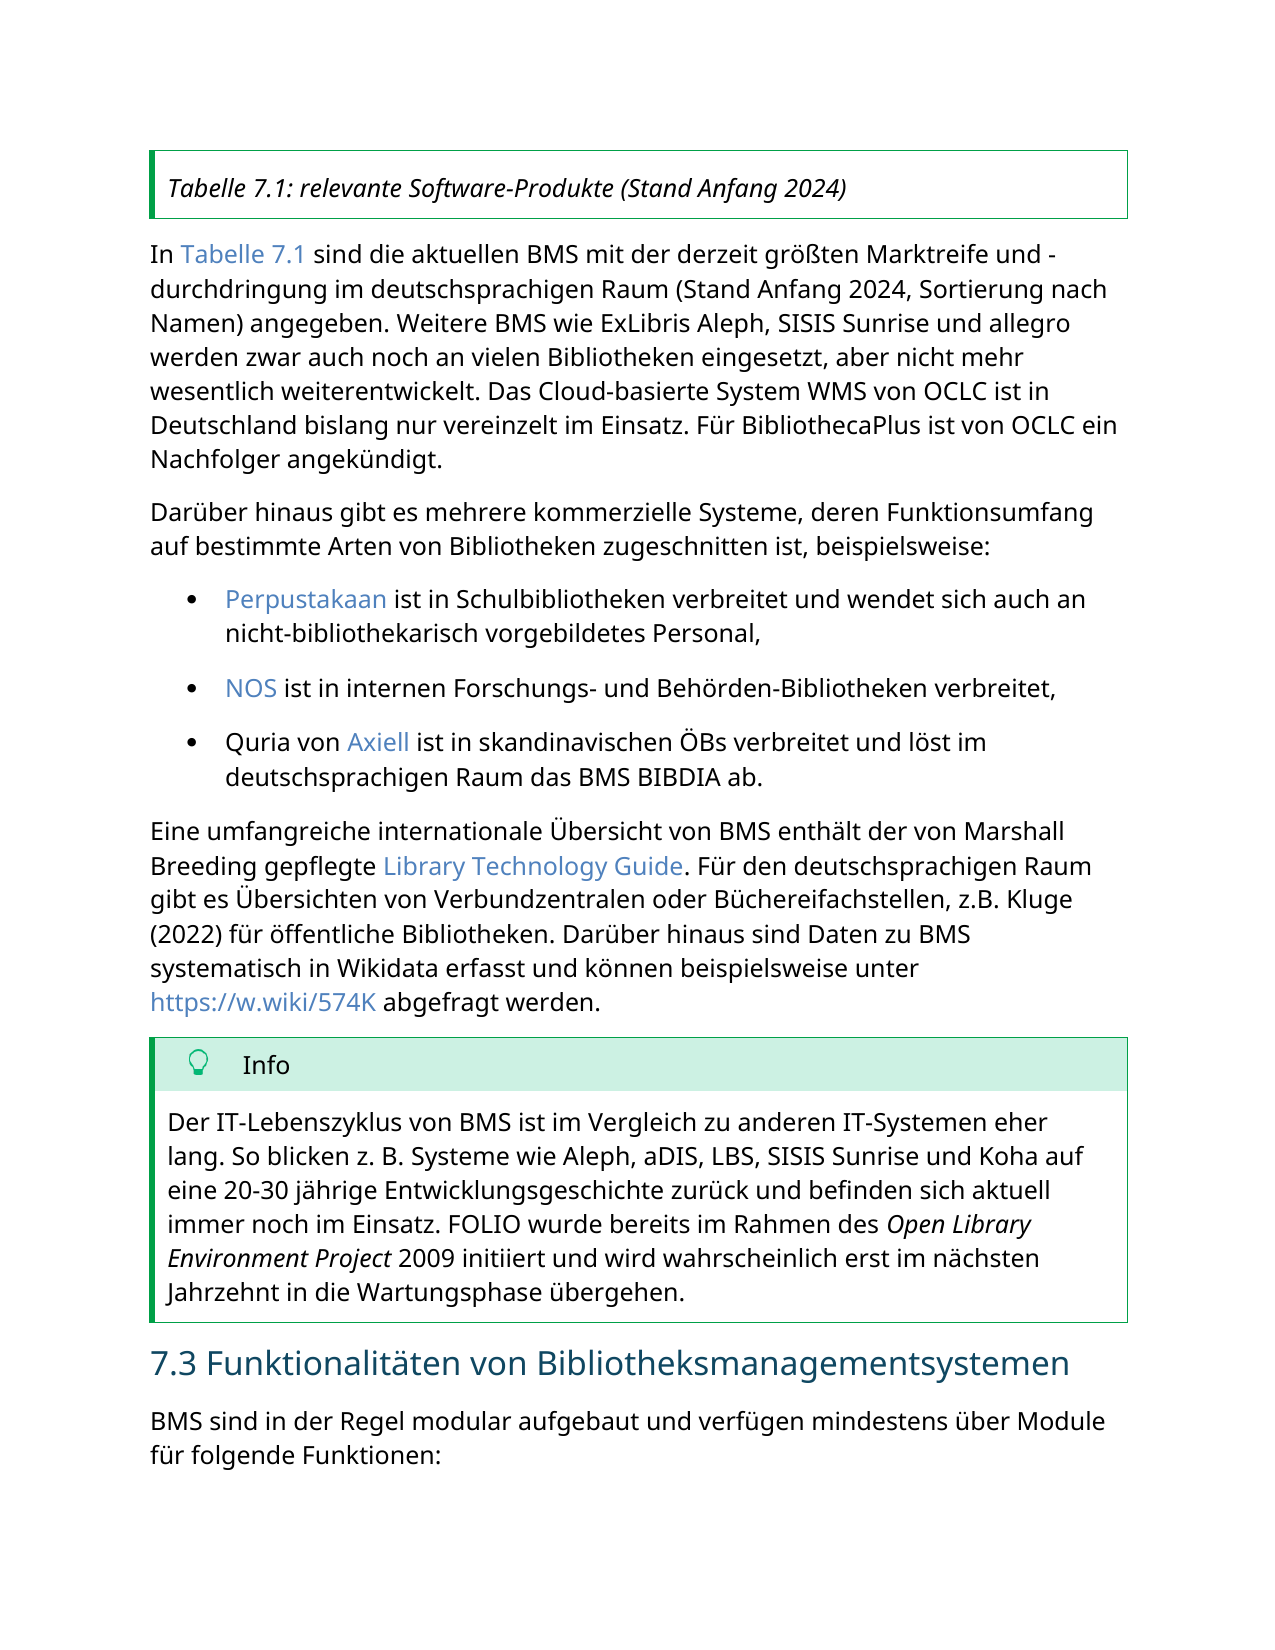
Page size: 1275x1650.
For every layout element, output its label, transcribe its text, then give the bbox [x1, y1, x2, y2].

text Eine umfangreiche internationale Übersicht von BMS enthält der von Marshall Breeding gepflegte Library Technology Guide. Für den deutschsprachigen Raum gibt es Übersichten von Verbundzentralen oder Büchereifachstellen, z.B. Kluge (2022) für öffentliche Bibliotheken. Darüber hinaus sind Daten zu BMS systematisch in Wikidata erfasst und können beispielsweise unter https://w.wiki/574K abgefragt werden. [150, 814, 1125, 1018]
text In Tabelle 7.1 sind die aktuellen BMS mit der derzeit größten Marktreife und -durchdringung im deutschsprachigen Raum (Stand Anfang 2024, Sortierung nach Namen) angegeben. Weitere BMS wie ExLibris Aleph, SISIS Sunrise und allegro werden zwar auch noch an vielen Bibliotheken eingesetzt, aber nicht mehr wesentlich weiterentwickelt. Das Cloud-basierte System WMS von OCLC ist in Deutschland bislang nur vereinzelt im Einsatz. Für BibliothecaPlus ist von OCLC ein Nachfolger angekündigt. [150, 237, 1125, 476]
picture [186, 1049, 211, 1075]
list Perpustakaan ist in Schulbibliotheken verbreitet und wendet sich auch an nicht-bibliothekarisch vorgebildetes Personal, [187, 581, 1125, 649]
text Darüber hinaus gibt es mehrere kommerzielle Systeme, deren Funktionsumfang auf bestimmte Arten von Bibliotheken zugeschnitten ist, beispielsweise: [150, 494, 1125, 562]
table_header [155, 151, 1127, 217]
subtitle 7.3 Funktionalitäten von Bibliotheksmanagementsystemen [150, 1339, 1125, 1385]
table_cell Der IT-Lebenszyklus von BMS ist im Vergleich zu anderen IT-Systemen eher lang. So blicken z. B. Systeme wie Aleph, aDIS, LBS, SISIS Sunrise und Koha auf eine 20-30 jährige Entwicklungsgeschichte zurück und befinden sich aktuell immer noch im Einsatz. FOLIO wurde bereits im Rahmen des Open Library Environment Project 2009 initiiert und wird wahrscheinlich erst im nächsten Jahrzehnt in die Wartungsphase übergehen. [155, 1091, 1127, 1322]
table_header Info [155, 1038, 1127, 1091]
list Quria von Axiell ist in skandinavischen ÖBs verbreitet und löst im deutschsprachigen Raum das BMS BIBDIA ab. [187, 725, 1125, 793]
list NOS ist in internen Forschungs- und Behörden-Bibliotheken verbreitet, [187, 670, 1125, 704]
text BMS sind in der Regel modular aufgebaut und verfügen mindestens über Module für folgende Funktionen: [150, 1403, 1125, 1472]
